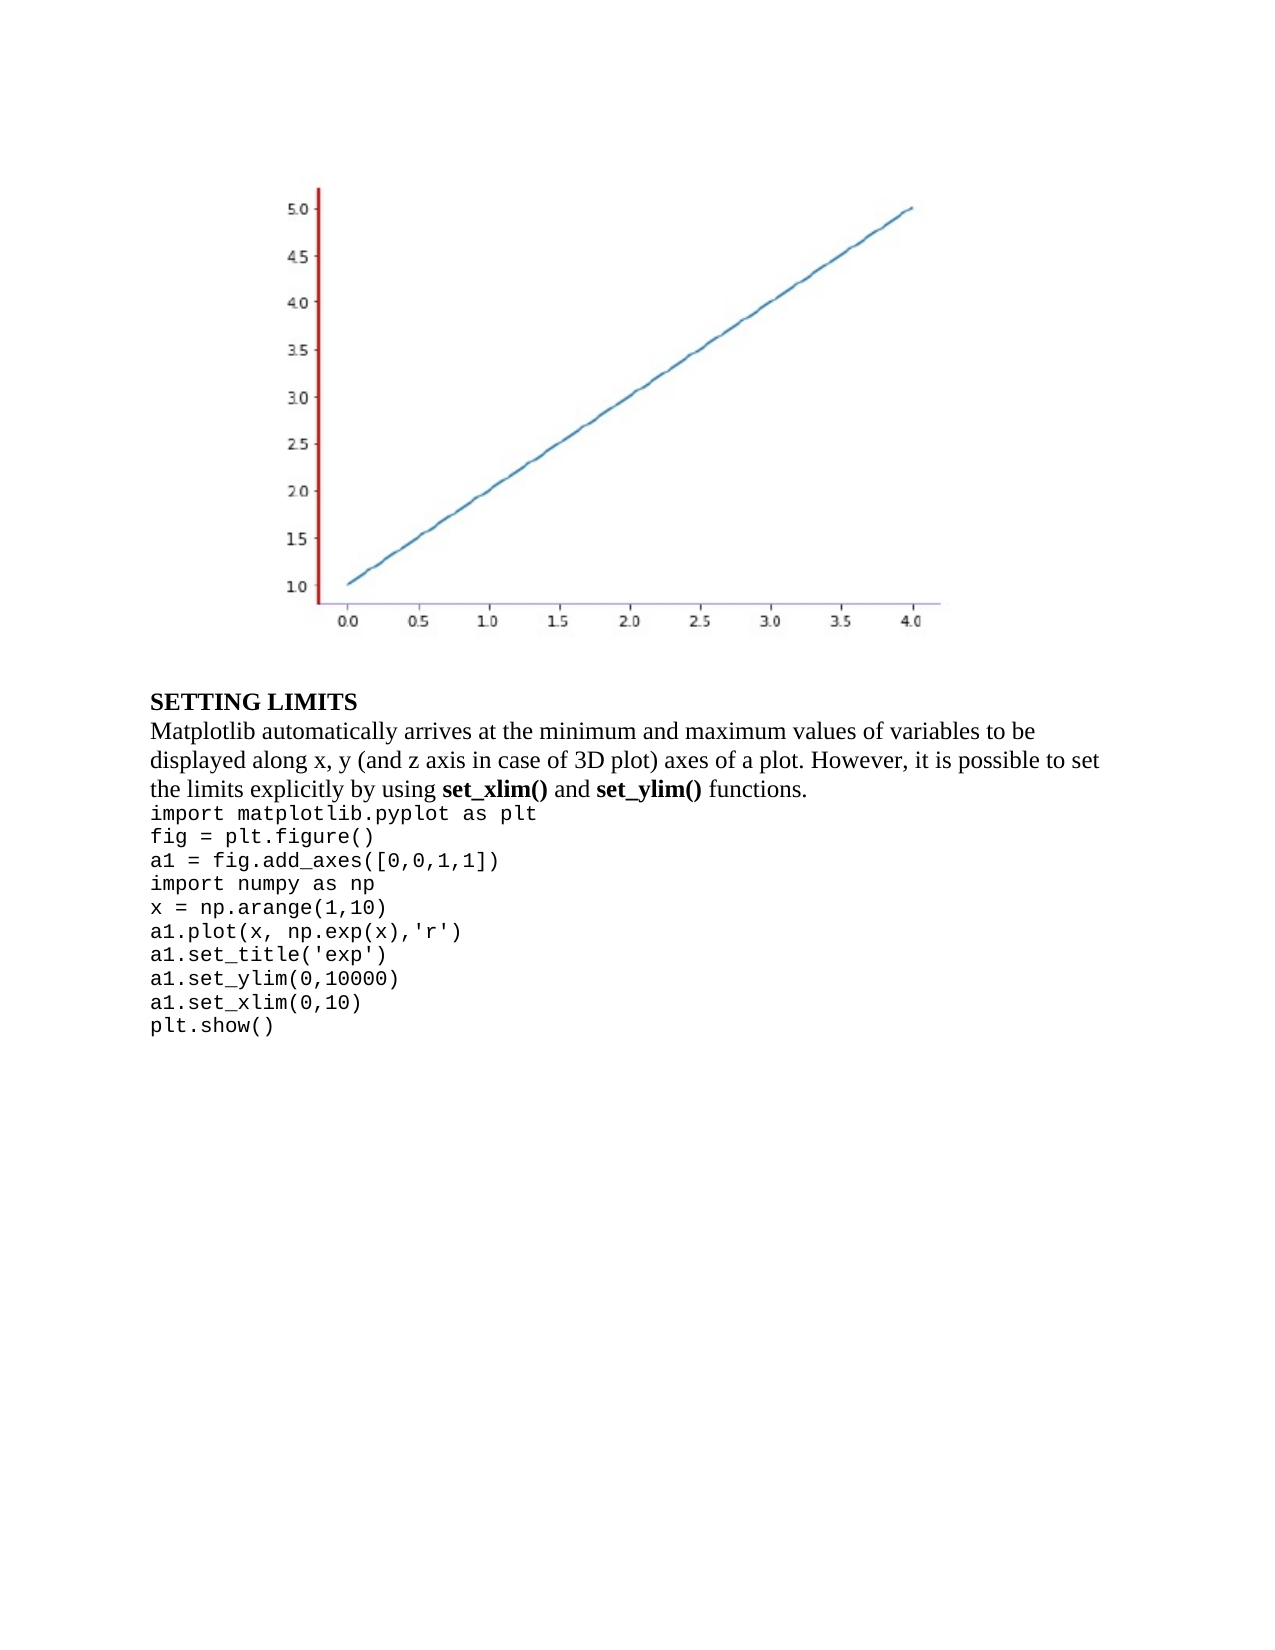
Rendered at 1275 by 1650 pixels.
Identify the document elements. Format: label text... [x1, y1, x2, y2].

text x = np.arange(1,10) [150, 897, 1125, 921]
text Matplotlib automatically arrives at the minimum and maximum values of variables to be displayed along x, y (and z axis in case of 3D plot) axes of a plot. However, it is possible to set the limits explicitly by using set_xlim() and set_ylim() functions. [150, 716, 1125, 802]
text SETTING LIMITS [150, 687, 1125, 716]
picture [150, 150, 1088, 688]
text a1 = fig.add_axes([0,0,1,1]) [150, 850, 1125, 873]
text a1.plot(x, np.exp(x),'r') [150, 921, 1125, 944]
text a1.set_xlim(0,10) [150, 992, 1125, 1015]
text a1.set_ylim(0,10000) [150, 968, 1125, 992]
text fig = plt.figure() [150, 826, 1125, 850]
text import numpy as np [150, 873, 1125, 897]
text import matplotlib.pyplot as plt [150, 802, 1125, 826]
text a1.set_title('exp') [150, 944, 1125, 968]
text plt.show() [150, 1015, 1125, 1039]
